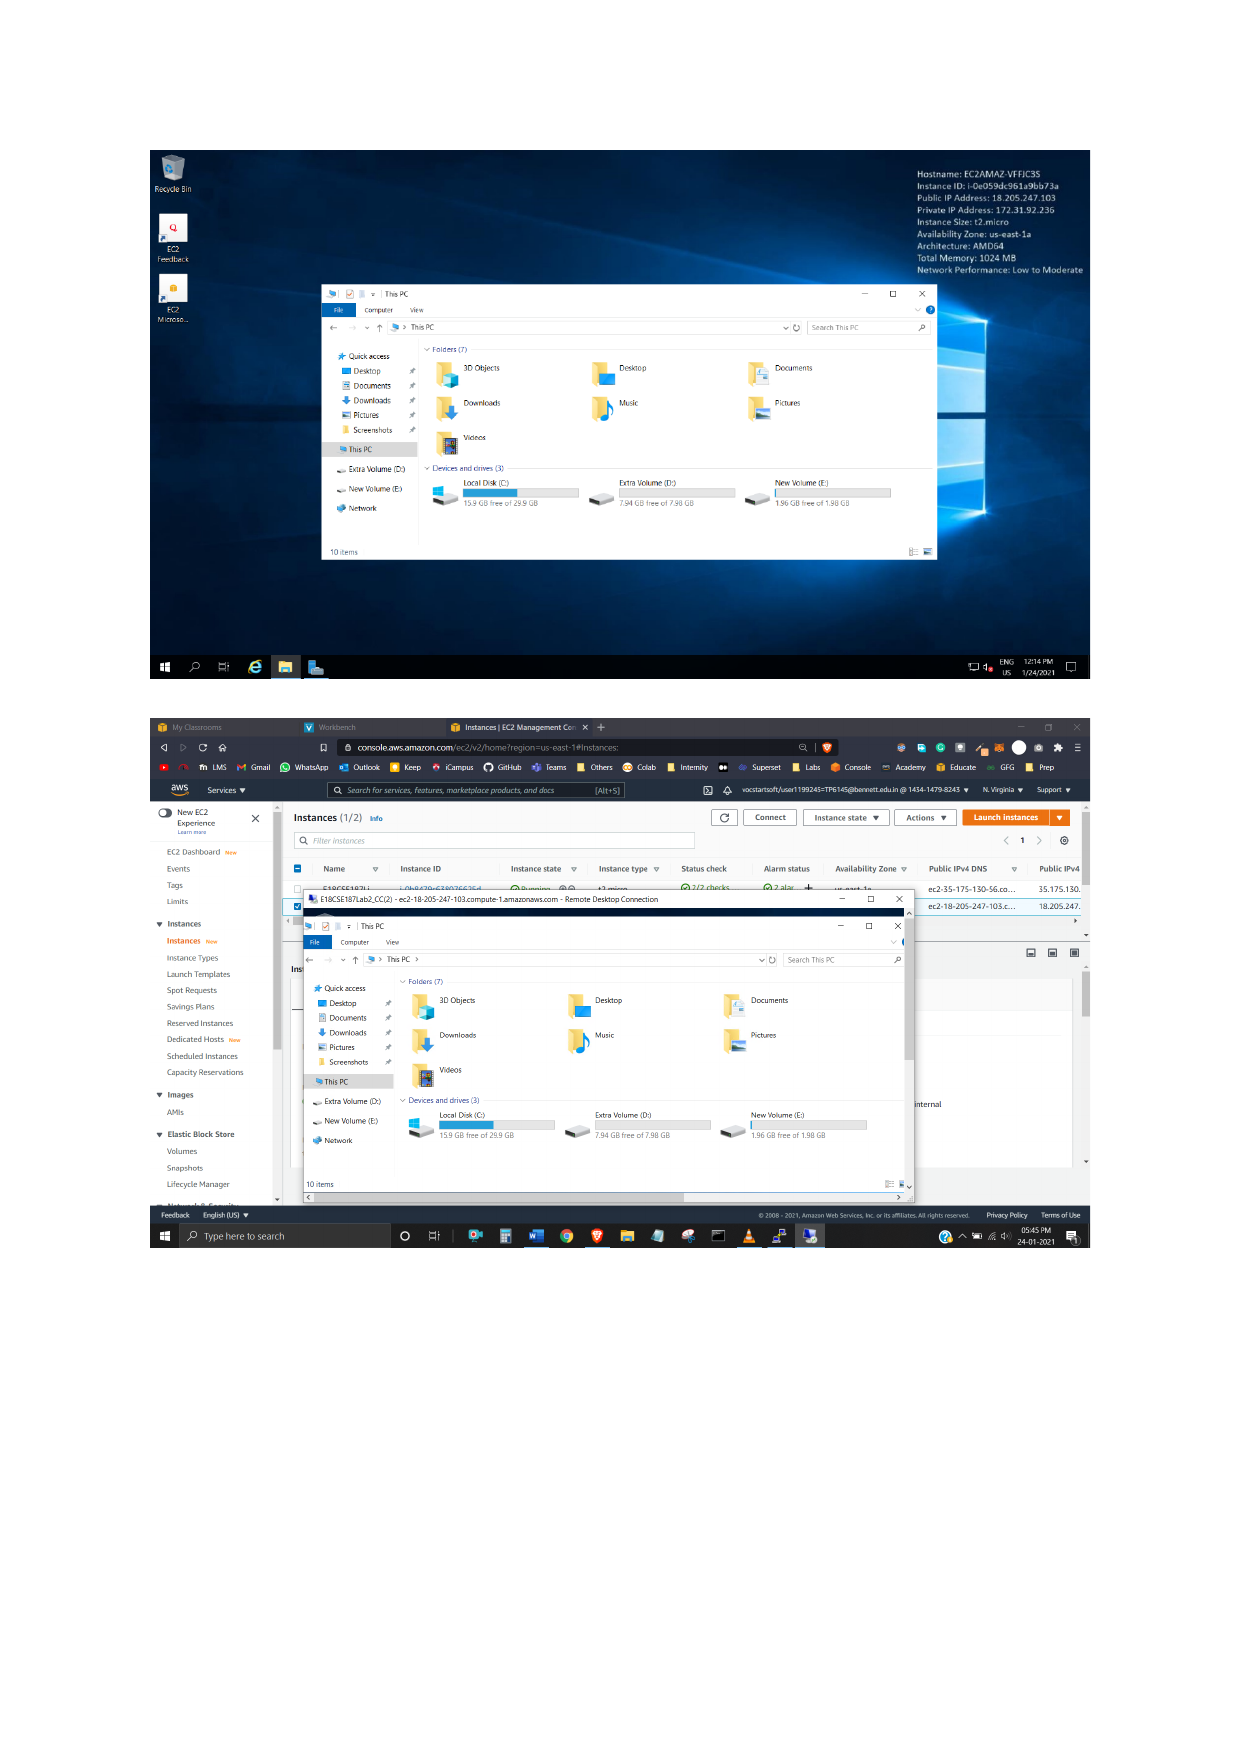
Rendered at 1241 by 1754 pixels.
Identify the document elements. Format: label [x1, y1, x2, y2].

picture [150, 150, 1091, 679]
picture [150, 718, 1091, 1248]
